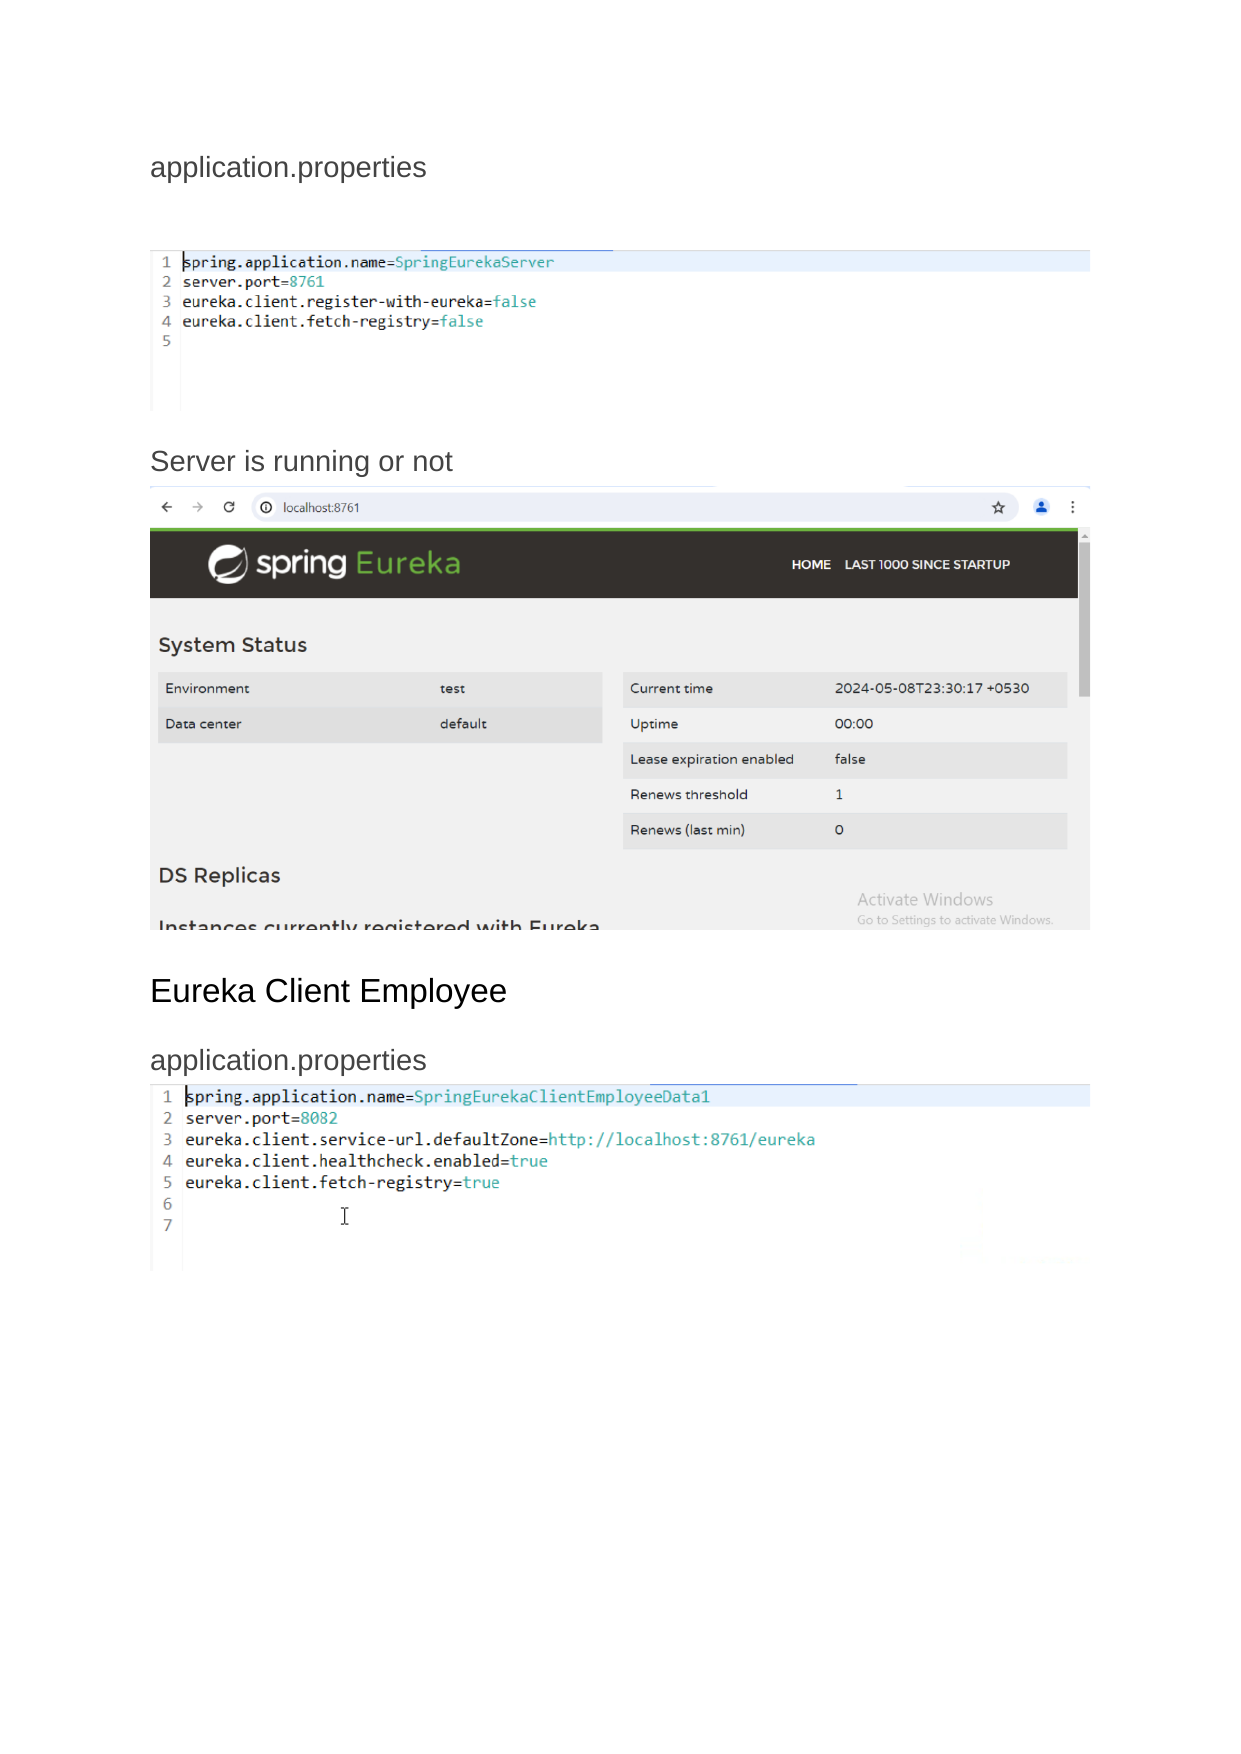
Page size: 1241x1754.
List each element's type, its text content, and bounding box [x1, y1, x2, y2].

picture [150, 486, 1091, 930]
subtitle Eureka Client Employee [150, 971, 1090, 1009]
subtitle Server is running or not [150, 444, 1090, 478]
picture [150, 1084, 1091, 1271]
subtitle application.properties [150, 150, 1090, 183]
picture [150, 250, 1091, 411]
subtitle application.properties [150, 1043, 1090, 1076]
